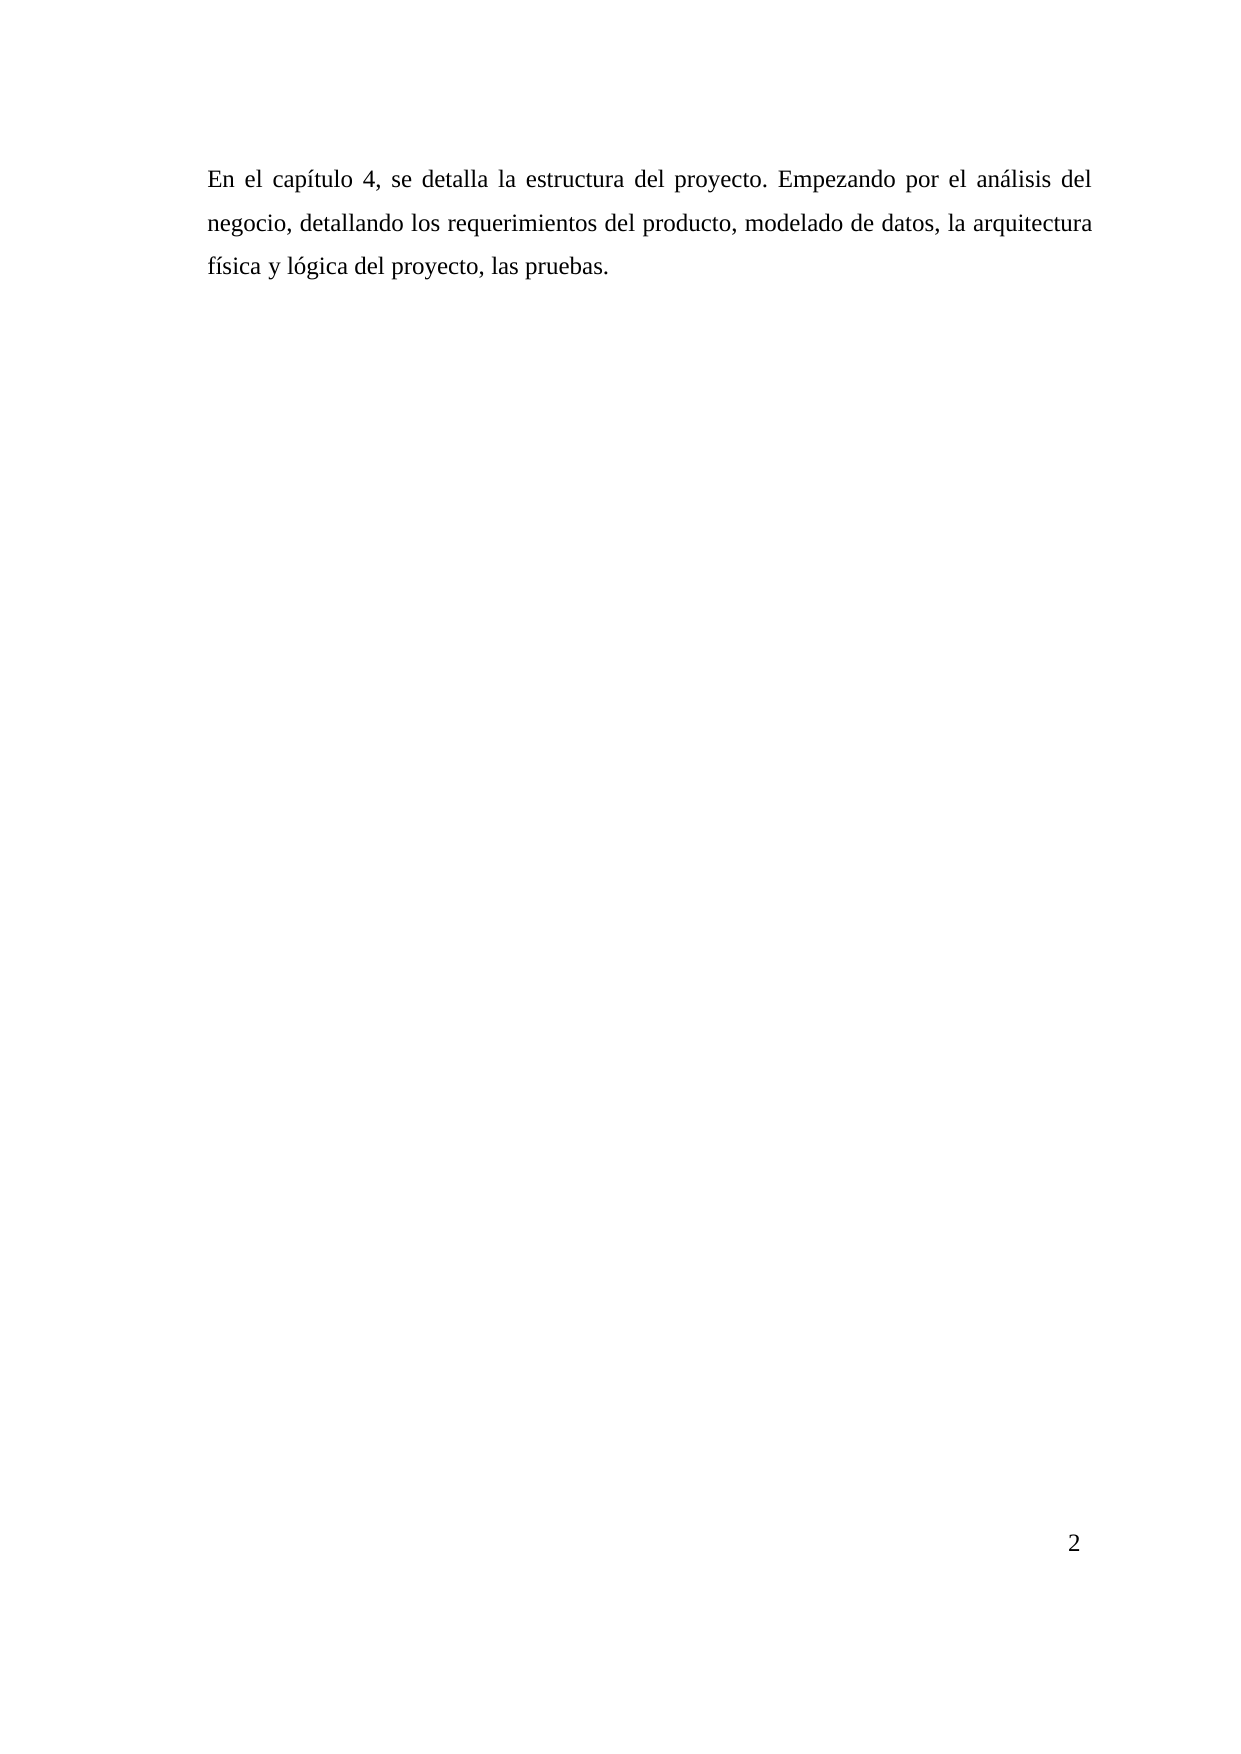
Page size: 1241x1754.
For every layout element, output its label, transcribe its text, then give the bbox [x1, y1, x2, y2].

text En el capítulo 4, se detalla la estructura del proyecto. Empezando por el análisis del negocio, detallando los requerimientos del producto, modelado de datos, la arquitectura física y lógica del proyecto, las pruebas. [207, 164, 1093, 280]
